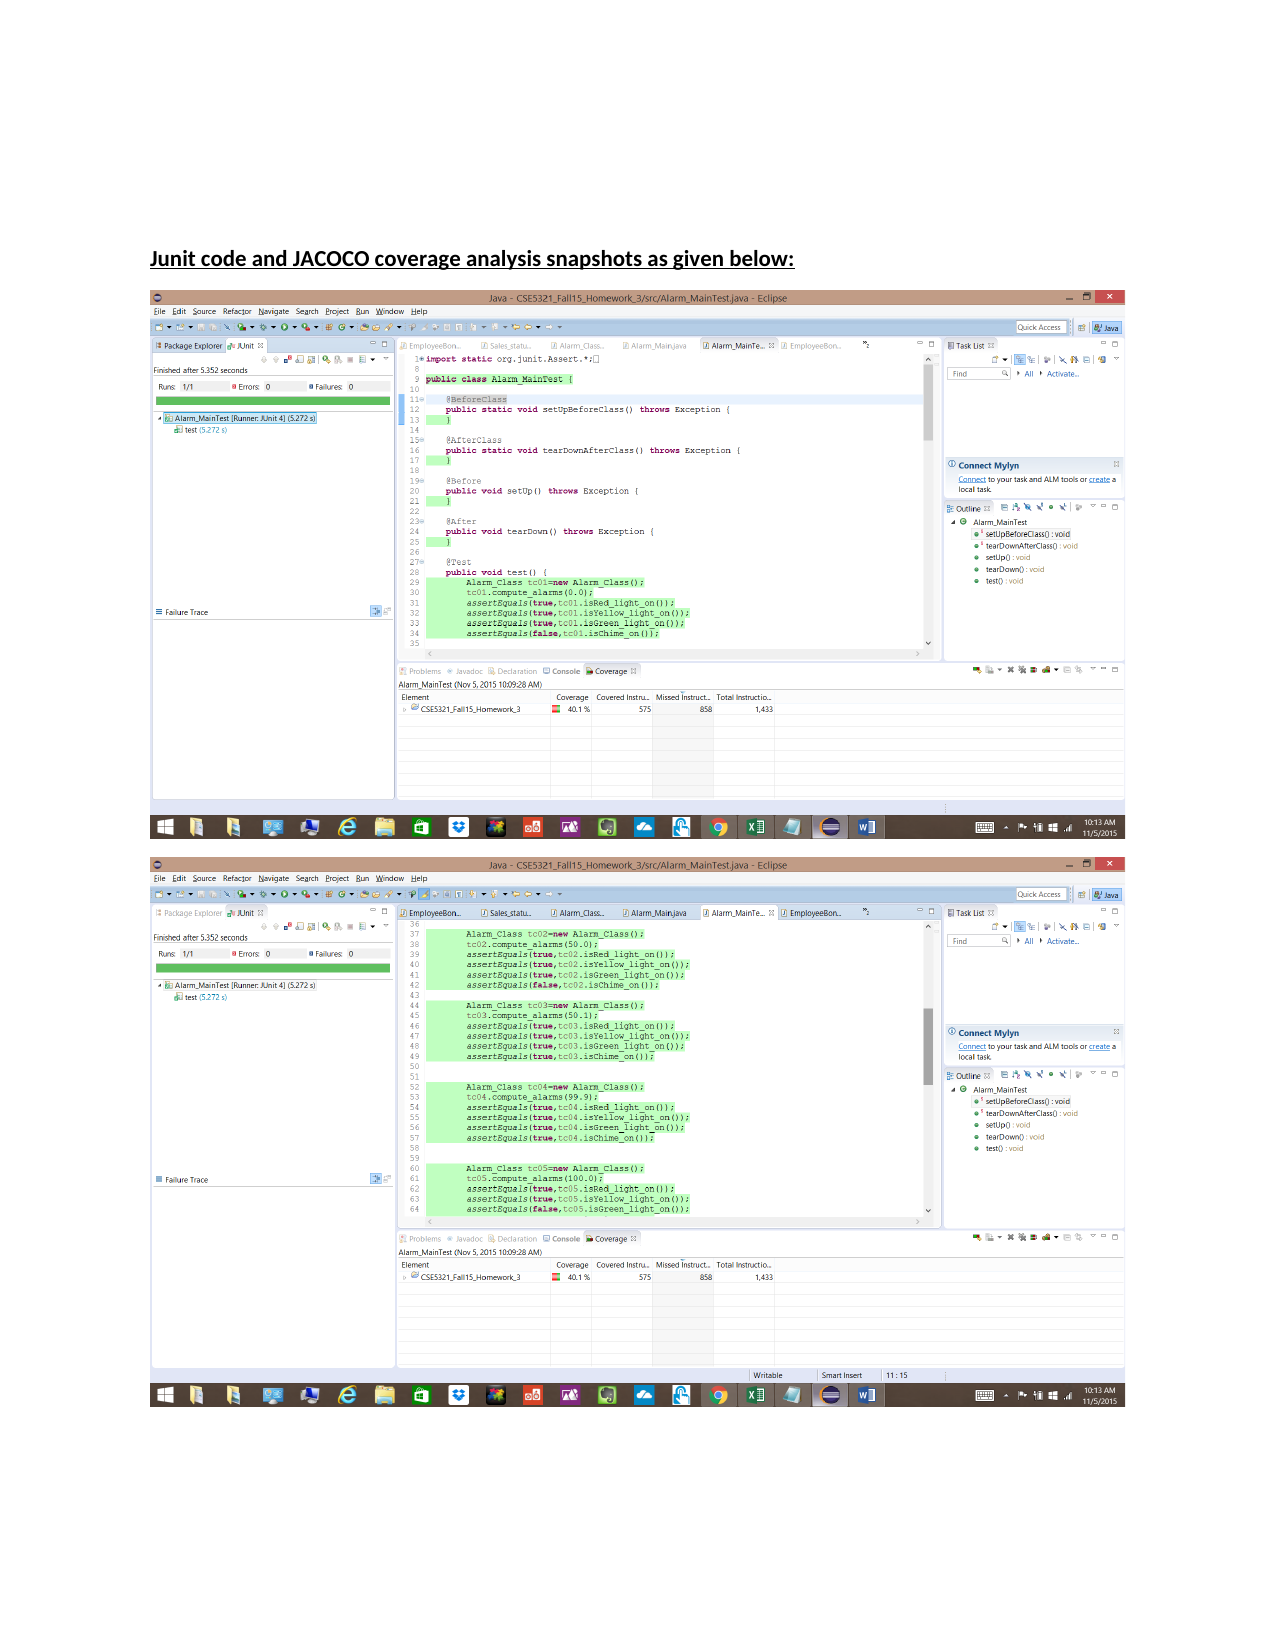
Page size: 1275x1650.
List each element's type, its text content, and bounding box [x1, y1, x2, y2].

text Junit code and JACOCO coverage analysis snapshots as given below: [150, 244, 1125, 272]
picture [150, 290, 1125, 839]
picture [150, 857, 1125, 1407]
